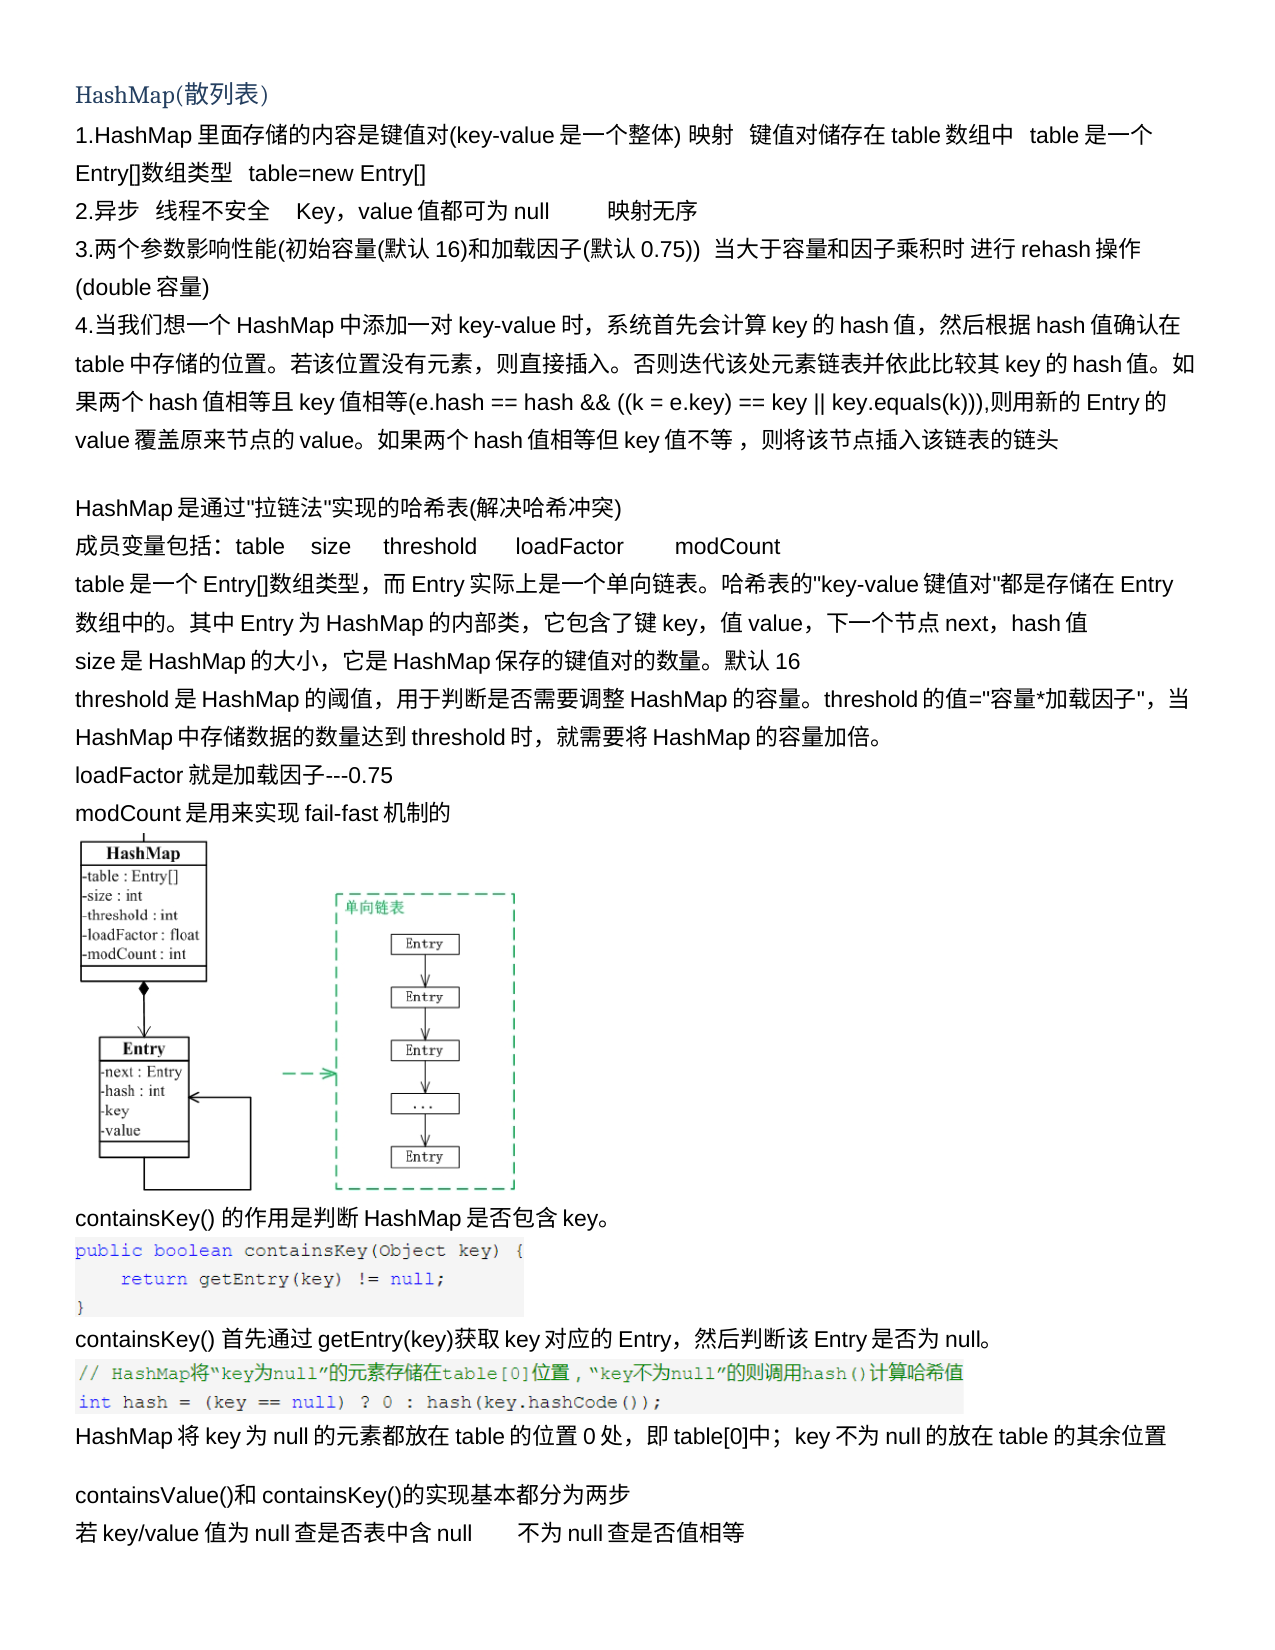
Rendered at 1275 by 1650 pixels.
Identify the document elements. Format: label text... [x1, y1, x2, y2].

text containsValue()和containsKey()的实现基本都分为两步 [75, 1477, 1200, 1510]
text containsKey() 首先通过getEntry(key)获取key对应的Entry，然后判断该Entry是否为null。 [75, 1321, 1200, 1354]
text loadFactor就是加载因子---0.75 [75, 757, 1200, 790]
text 成员变量包括：table size threshold loadFactor modCount [75, 528, 1200, 561]
text 若key/value值为null查是否表中含null 不为null查是否值相等 [75, 1515, 1200, 1548]
text HashMap将key为null的元素都放在table的位置0处，即table[0]中；key不为null的放在table的其余位置 [75, 1418, 1200, 1451]
text table是一个Entry[]数组类型，而Entry实际上是一个单向链表。哈希表的"key-value键值对"都是存储在Entry数组中的。其中Entry为HashMap的内部类，它包含了键key，值value，下一个节点next，hash值 [75, 566, 1200, 638]
text 1.HashMap里面存储的内容是键值对(key-value是一个整体) 映射 键值对储存在table数组中 table是一个Entry[]数组类型 table=new Entry[] [75, 117, 1200, 188]
text size是HashMap的大小，它是HashMap保存的键值对的数量。默认16 [75, 642, 1200, 676]
text 4.当我们想一个HashMap中添加一对key-value时，系统首先会计算key的hash值，然后根据hash值确认在table中存储的位置。若该位置没有元素，则直接插入。否则迭代该处元素链表并依此比较其key的hash值。如果两个hash值相等且key值相等(e.hash == hash && ((k = e.key) == key || key.equals(k))),则用新的Entry的value覆盖原来节点的value。如果两个hash值相等但key值不等 ，则将该节点插入该链表的链头 [75, 307, 1200, 455]
text 3.两个参数影响性能(初始容量(默认16)和加载因子(默认0.75)) 当大于容量和因子乘积时 进行rehash操作(double容量) [75, 231, 1200, 302]
text HashMap是通过"拉链法"实现的哈希表(解决哈希冲突) [75, 490, 1200, 523]
text containsKey() 的作用是判断HashMap是否包含key。 [75, 1199, 1200, 1233]
text 2.异步 线程不安全 Key，value值都可为null 映射无序 [75, 193, 1200, 226]
text modCount是用来实现fail-fast机制的 [75, 795, 1200, 828]
text threshold是HashMap的阈值，用于判断是否需要调整HashMap的容量。threshold的值="容量*加载因子"，当HashMap中存储数据的数量达到threshold时，就需要将HashMap的容量加倍。 [75, 681, 1200, 752]
subtitle HashMap(散列表) [75, 75, 1200, 111]
